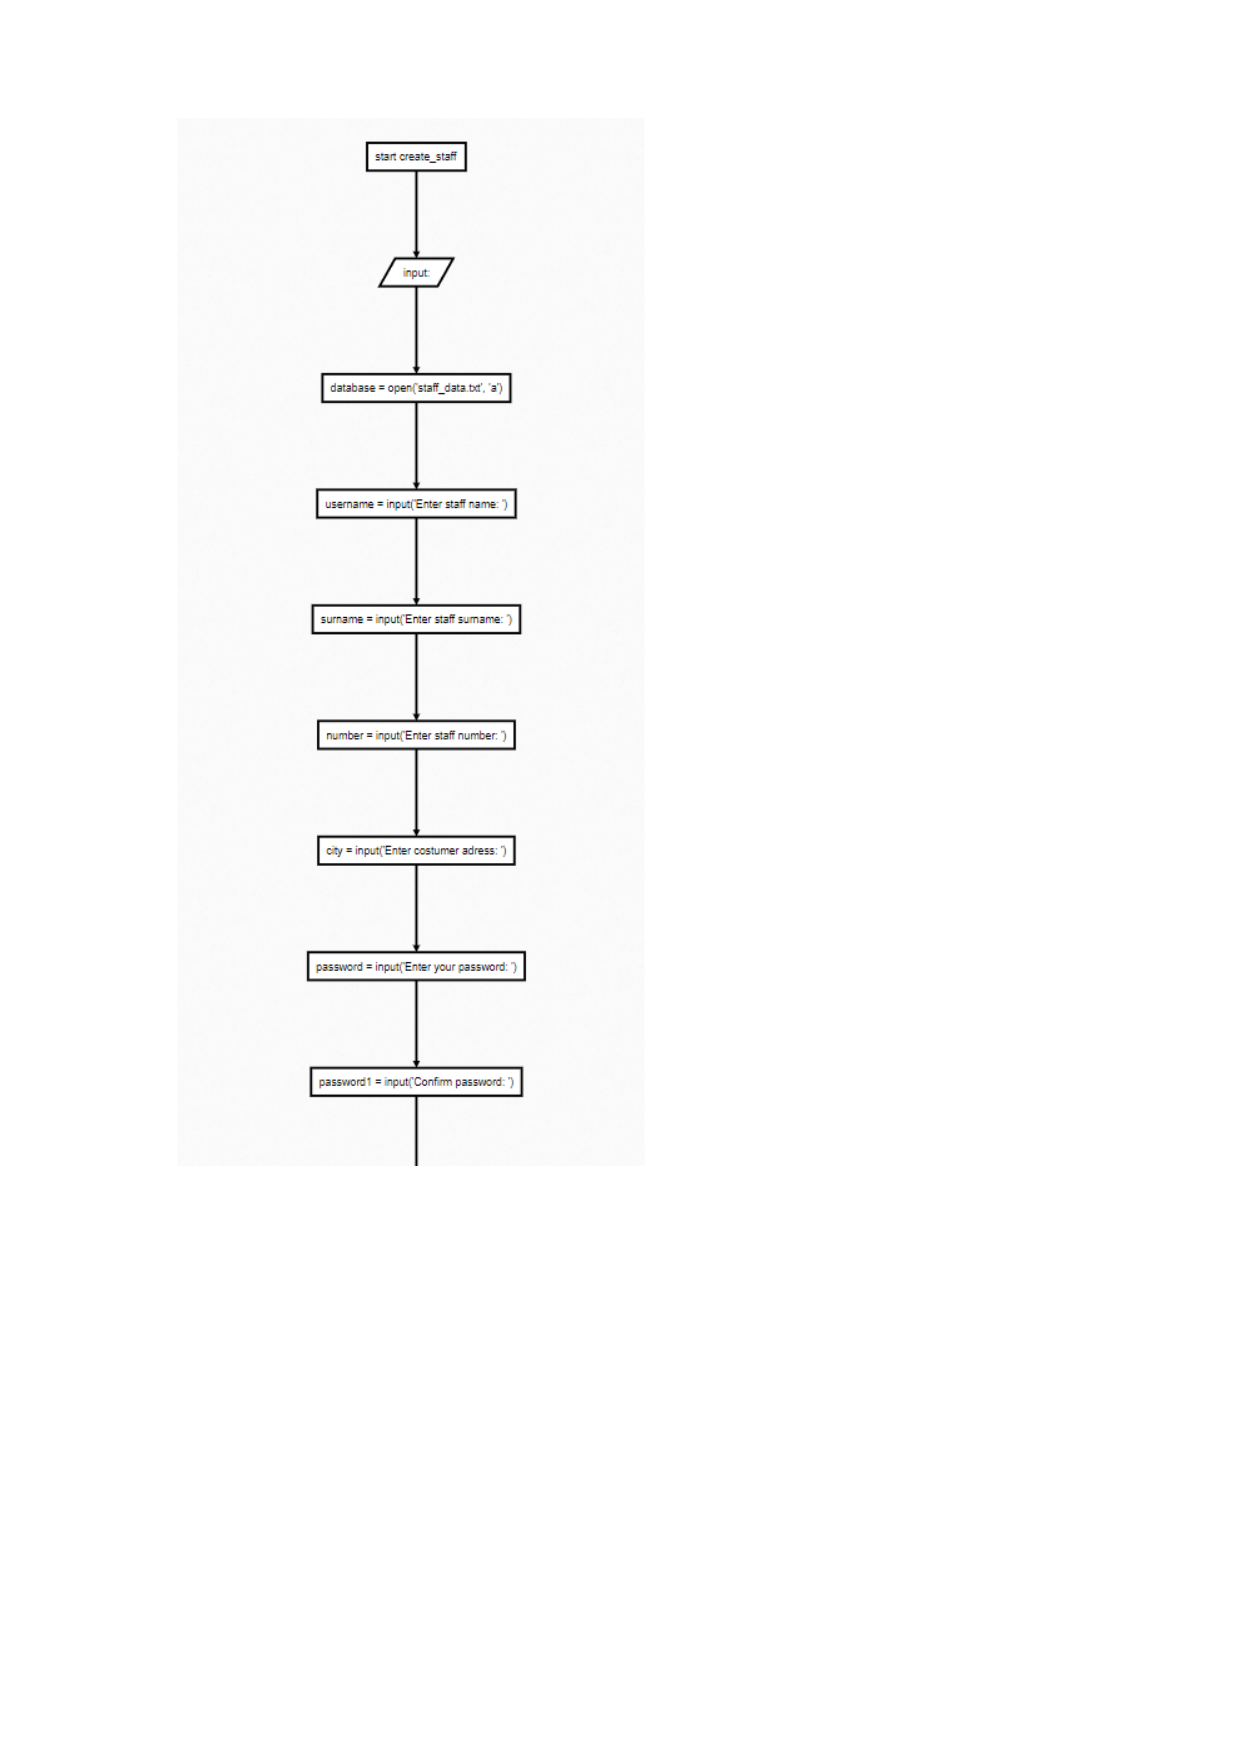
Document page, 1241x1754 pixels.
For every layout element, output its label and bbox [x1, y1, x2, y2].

picture [177, 118, 645, 1166]
